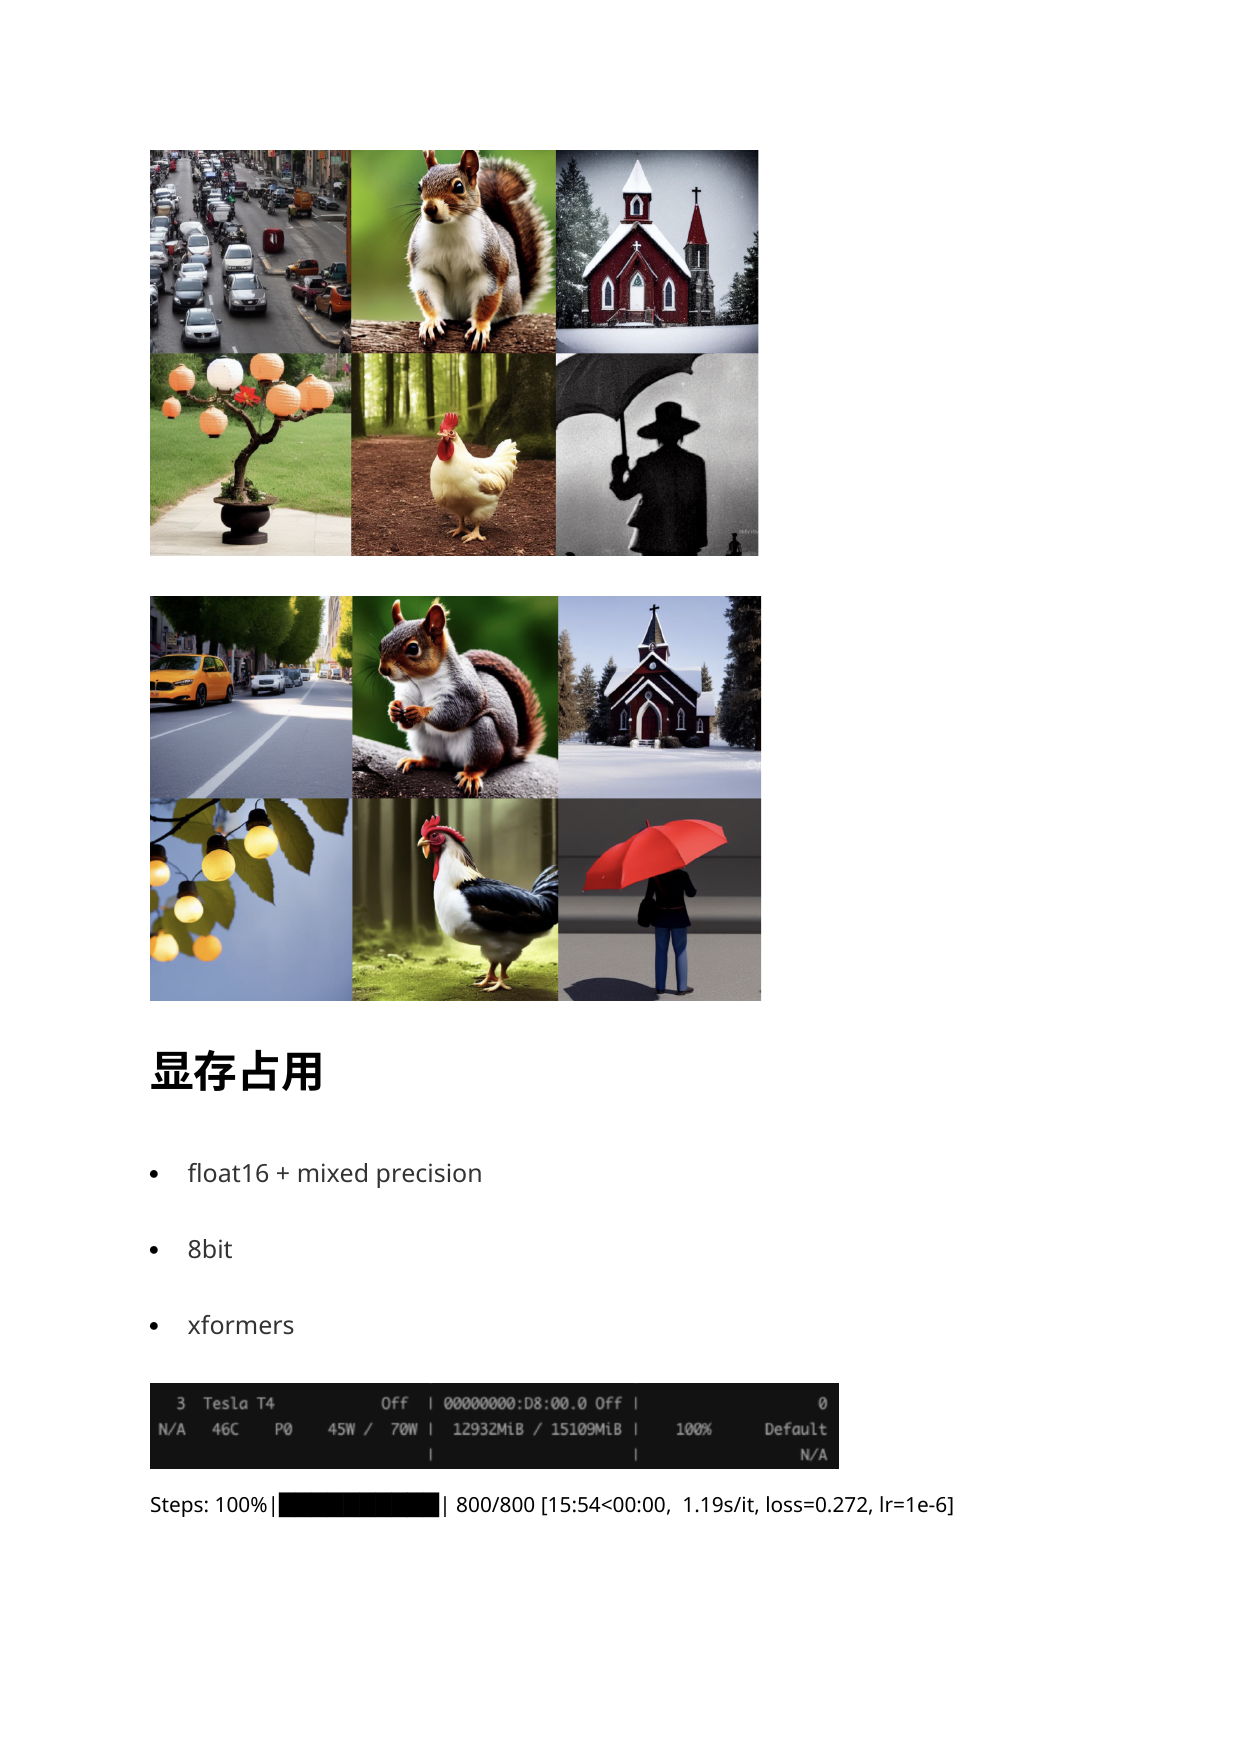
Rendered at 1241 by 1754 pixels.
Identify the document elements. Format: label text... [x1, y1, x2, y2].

picture [150, 1383, 839, 1469]
list 8bit [150, 1231, 1090, 1265]
picture [150, 150, 759, 556]
list float16 + mixed precision [150, 1155, 1090, 1189]
list xformers [150, 1307, 1090, 1341]
subtitle 显存占用 [150, 1041, 1090, 1101]
picture [150, 596, 762, 1001]
